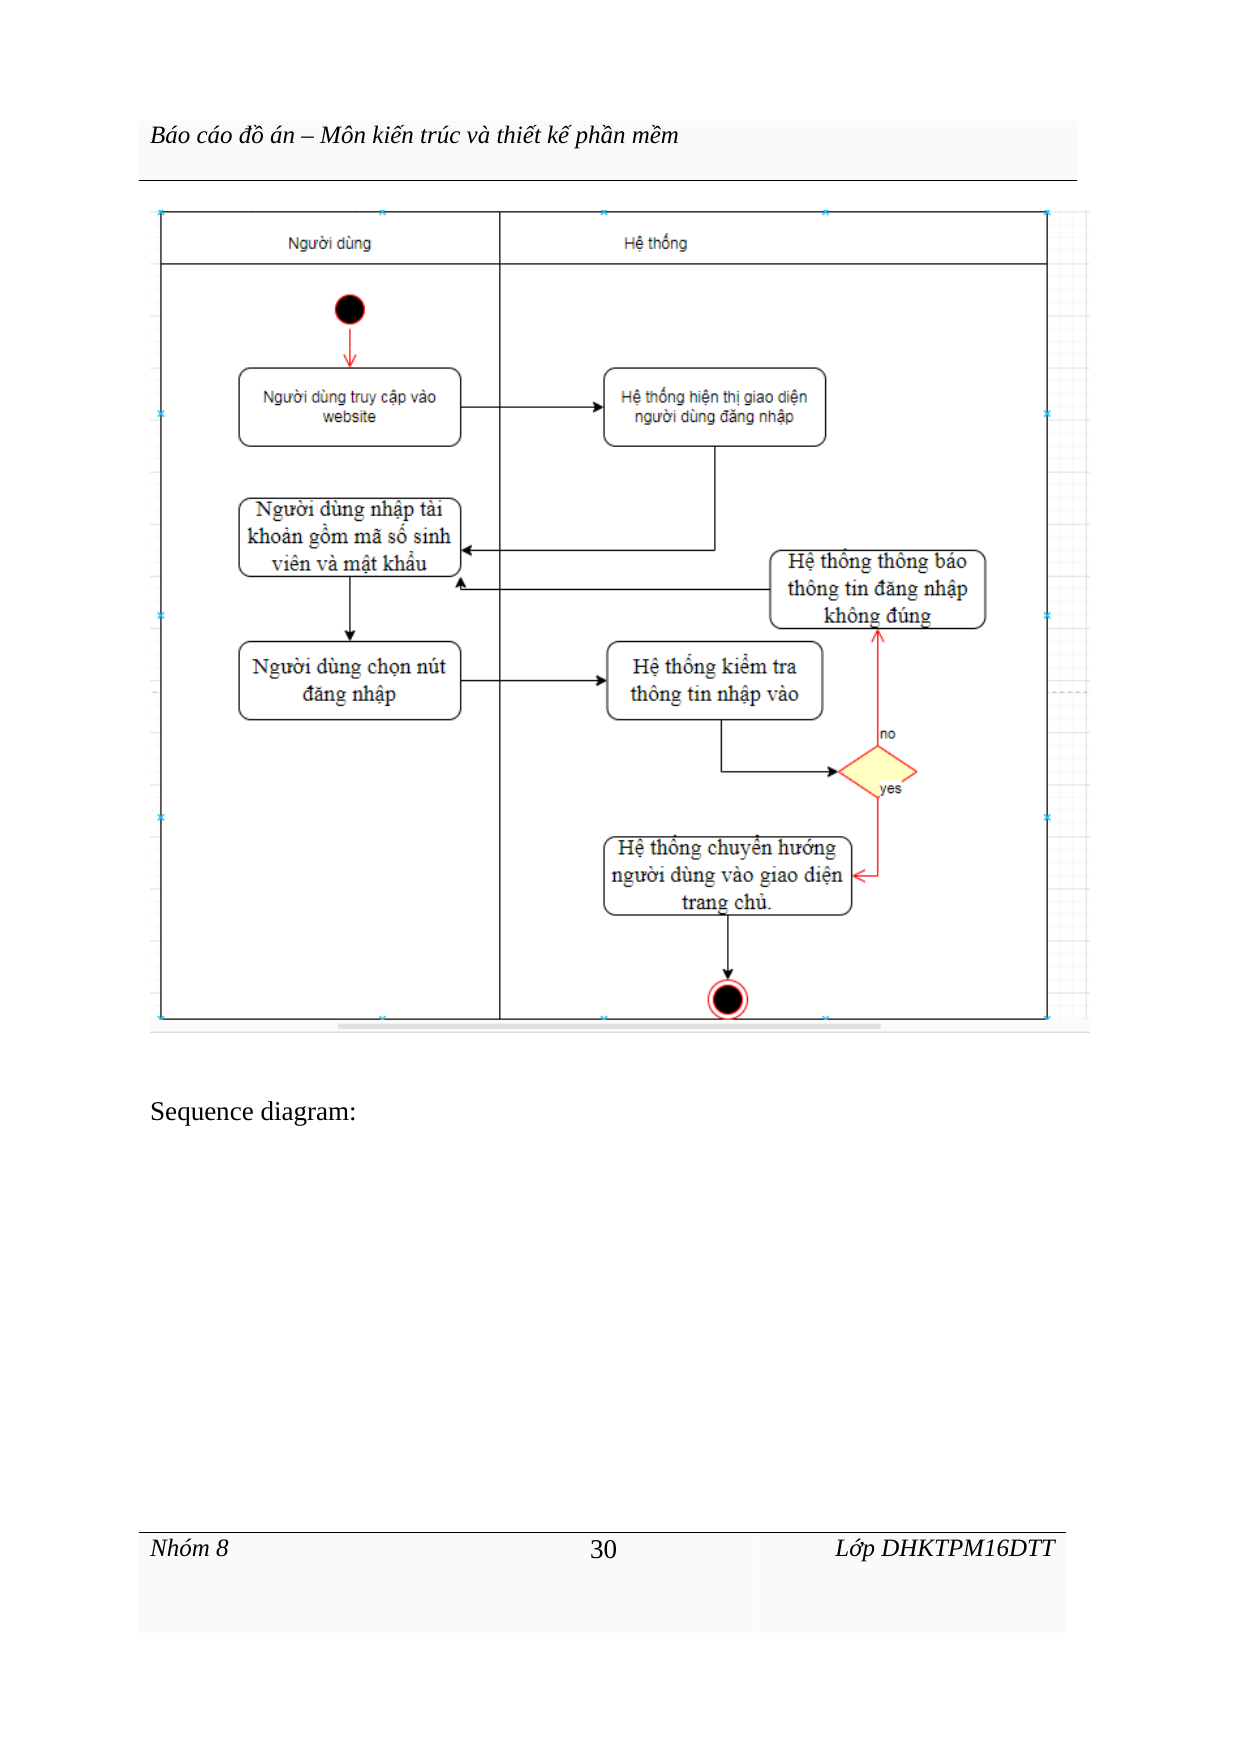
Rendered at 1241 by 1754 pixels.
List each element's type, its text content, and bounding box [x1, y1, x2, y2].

text Sequence diagram: [150, 1095, 1090, 1126]
picture [150, 210, 1091, 1033]
